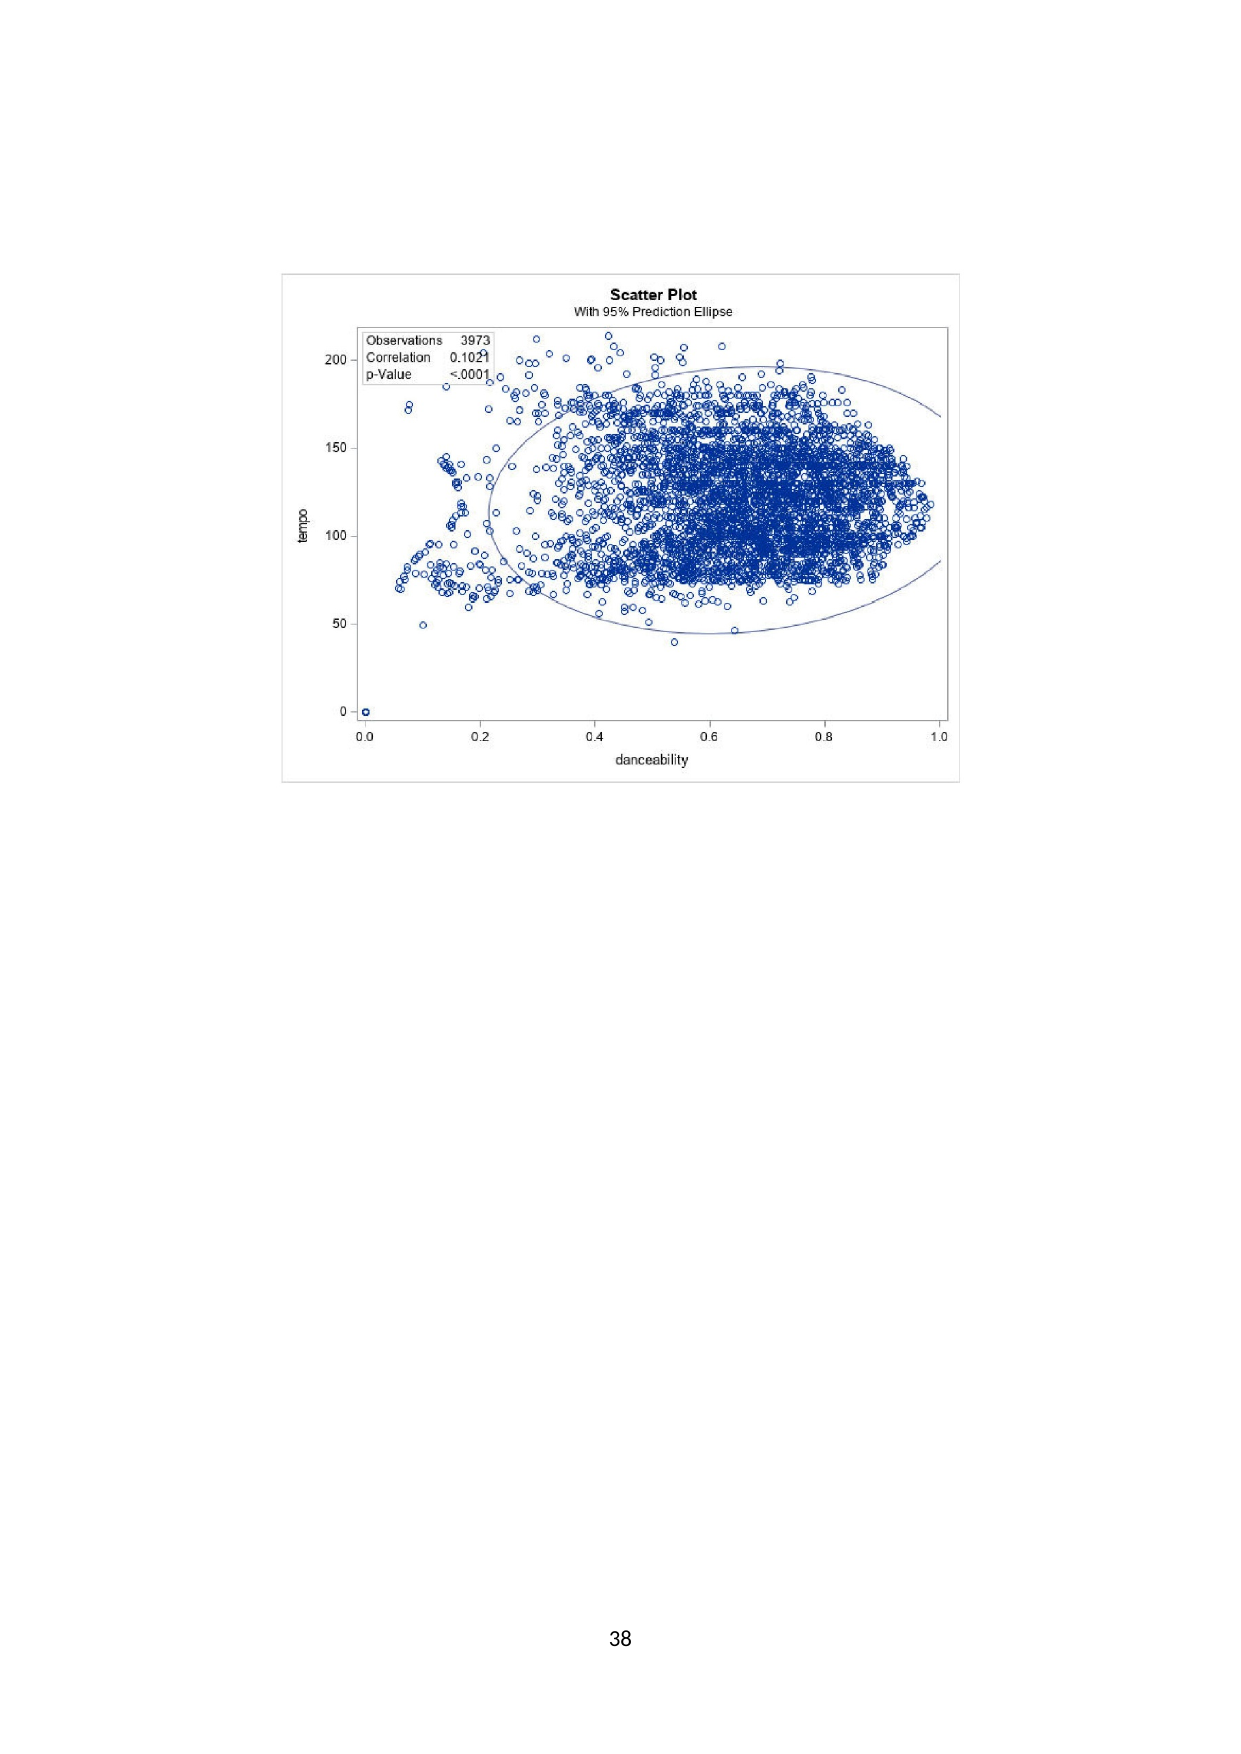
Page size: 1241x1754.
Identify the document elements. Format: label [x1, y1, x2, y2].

picture [150, 150, 1091, 1367]
